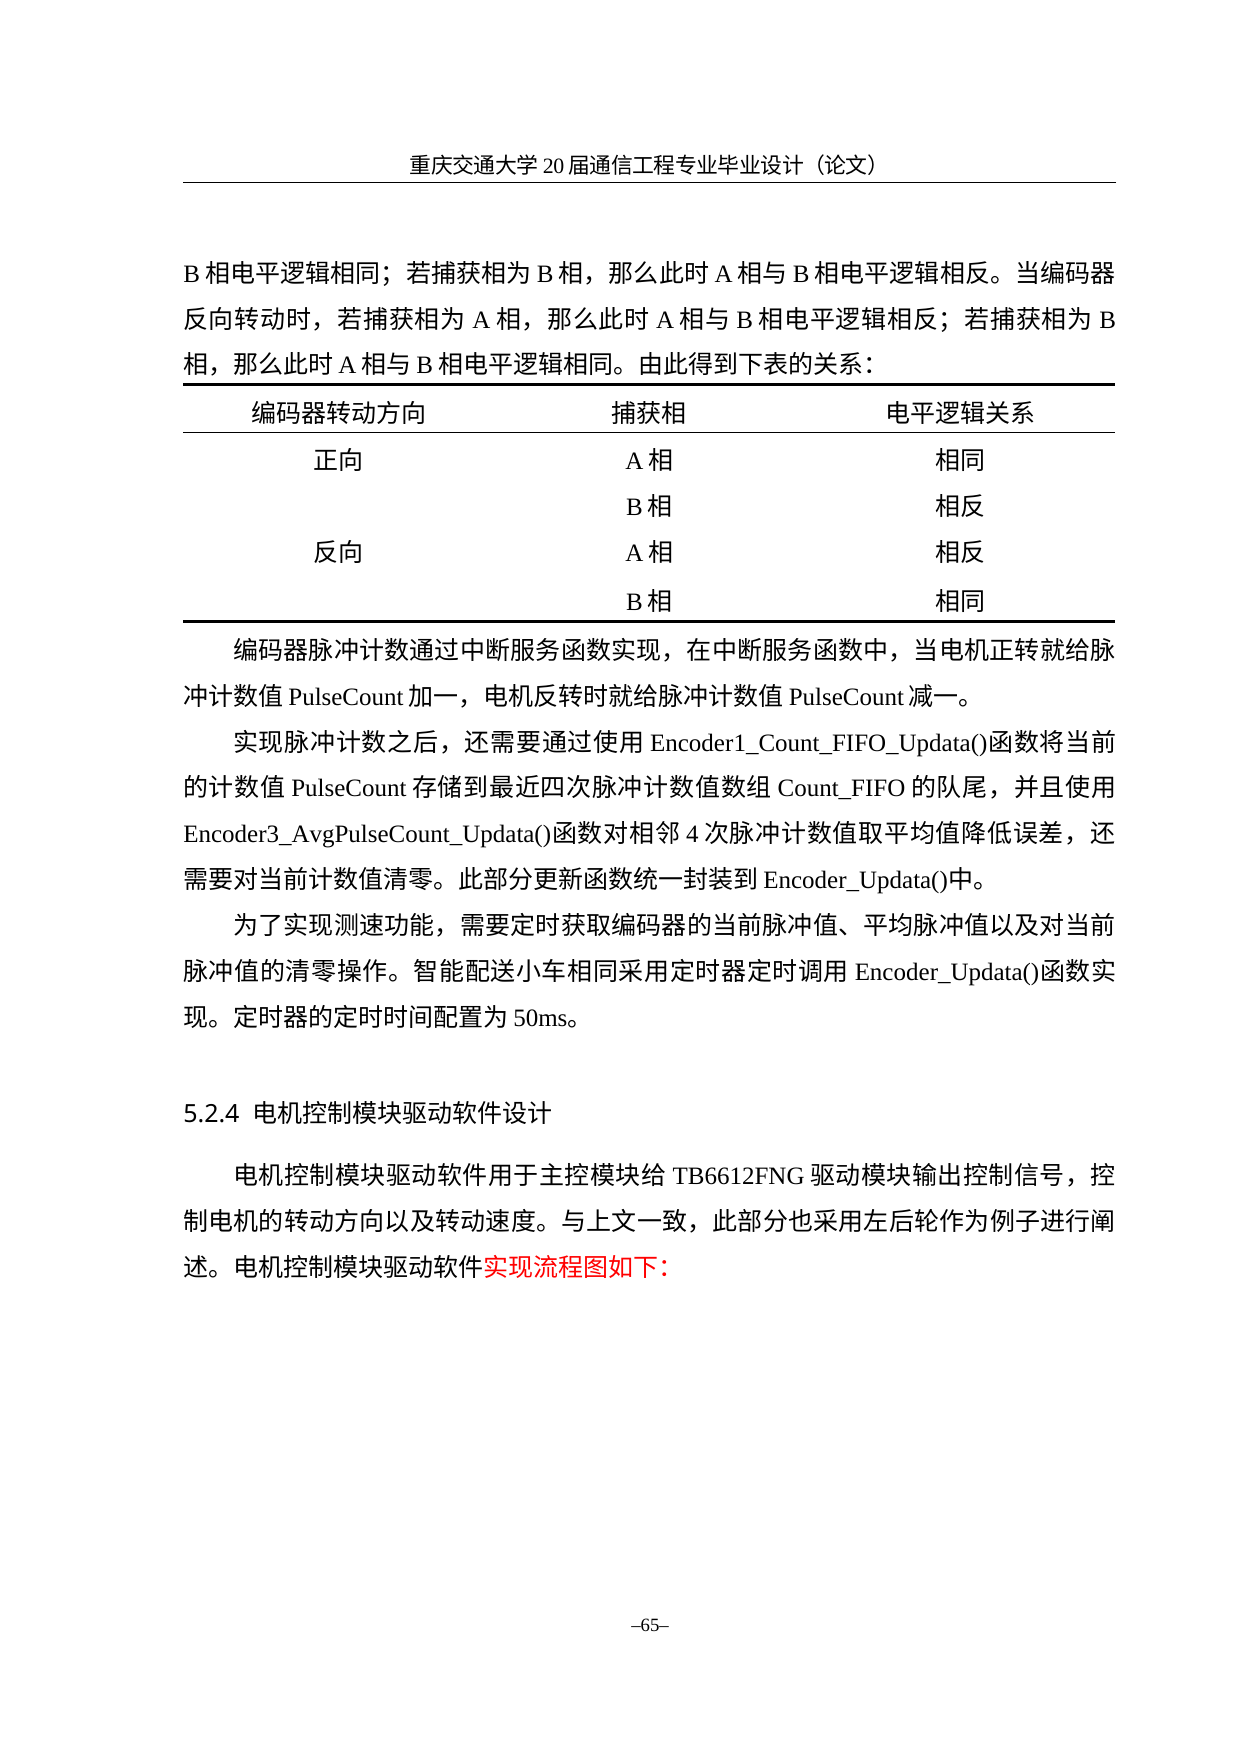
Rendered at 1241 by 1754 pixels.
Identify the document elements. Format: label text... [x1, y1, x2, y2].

table_header 编码器转动方向 [183, 386, 494, 432]
table_cell A相 [494, 433, 804, 479]
subtitle 5.2.4 电机控制模块驱动软件设计 [183, 1093, 1116, 1130]
table_cell 相同 [804, 571, 1115, 619]
table_cell 正向 [183, 433, 494, 525]
table_cell 相同 [804, 433, 1115, 479]
text 实现脉冲计数之后，还需要通过使用Encoder1_Count_FIFO_Updata()函数将当前的计数值PulseCount存储到最近四次脉冲计数值数组Count_FIFO的队尾，并且使用Encoder3_AvgPulseCount_Updata()函数对相邻4次脉冲计数值取平均值降低误差，还需要对当前计数值清零。此部分更新函数统一封装到Encoder_Updata()中。 [183, 714, 1116, 898]
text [183, 246, 1116, 383]
table_header 电平逻辑关系 [804, 386, 1115, 432]
text 为了实现测速功能，需要定时获取编码器的当前脉冲值、平均脉冲值以及对当前脉冲值的清零操作。智能配送小车相同采用定时器定时调用Encoder_Updata()函数实现。定时器的定时时间配置为50ms。 [183, 898, 1116, 1035]
text 编码器脉冲计数通过中断服务函数实现，在中断服务函数中，当电机正转就给脉冲计数值PulseCount加一，电机反转时就给脉冲计数值PulseCount减一。 [183, 623, 1116, 714]
table_cell B相 [494, 479, 804, 525]
table_cell 相反 [804, 479, 1115, 525]
table_cell 相反 [804, 525, 1115, 571]
table_header 捕获相 [494, 386, 804, 432]
text 电机控制模块驱动软件用于主控模块给TB6612FNG驱动模块输出控制信号，控制电机的转动方向以及转动速度。与上文一致，此部分也采用左后轮作为例子进行阐述。电机控制模块驱动软件实现流程图如下： [183, 1148, 1116, 1285]
table_cell B相 [494, 571, 804, 619]
table_cell A相 [494, 525, 804, 571]
table_cell 反向 [183, 525, 494, 619]
